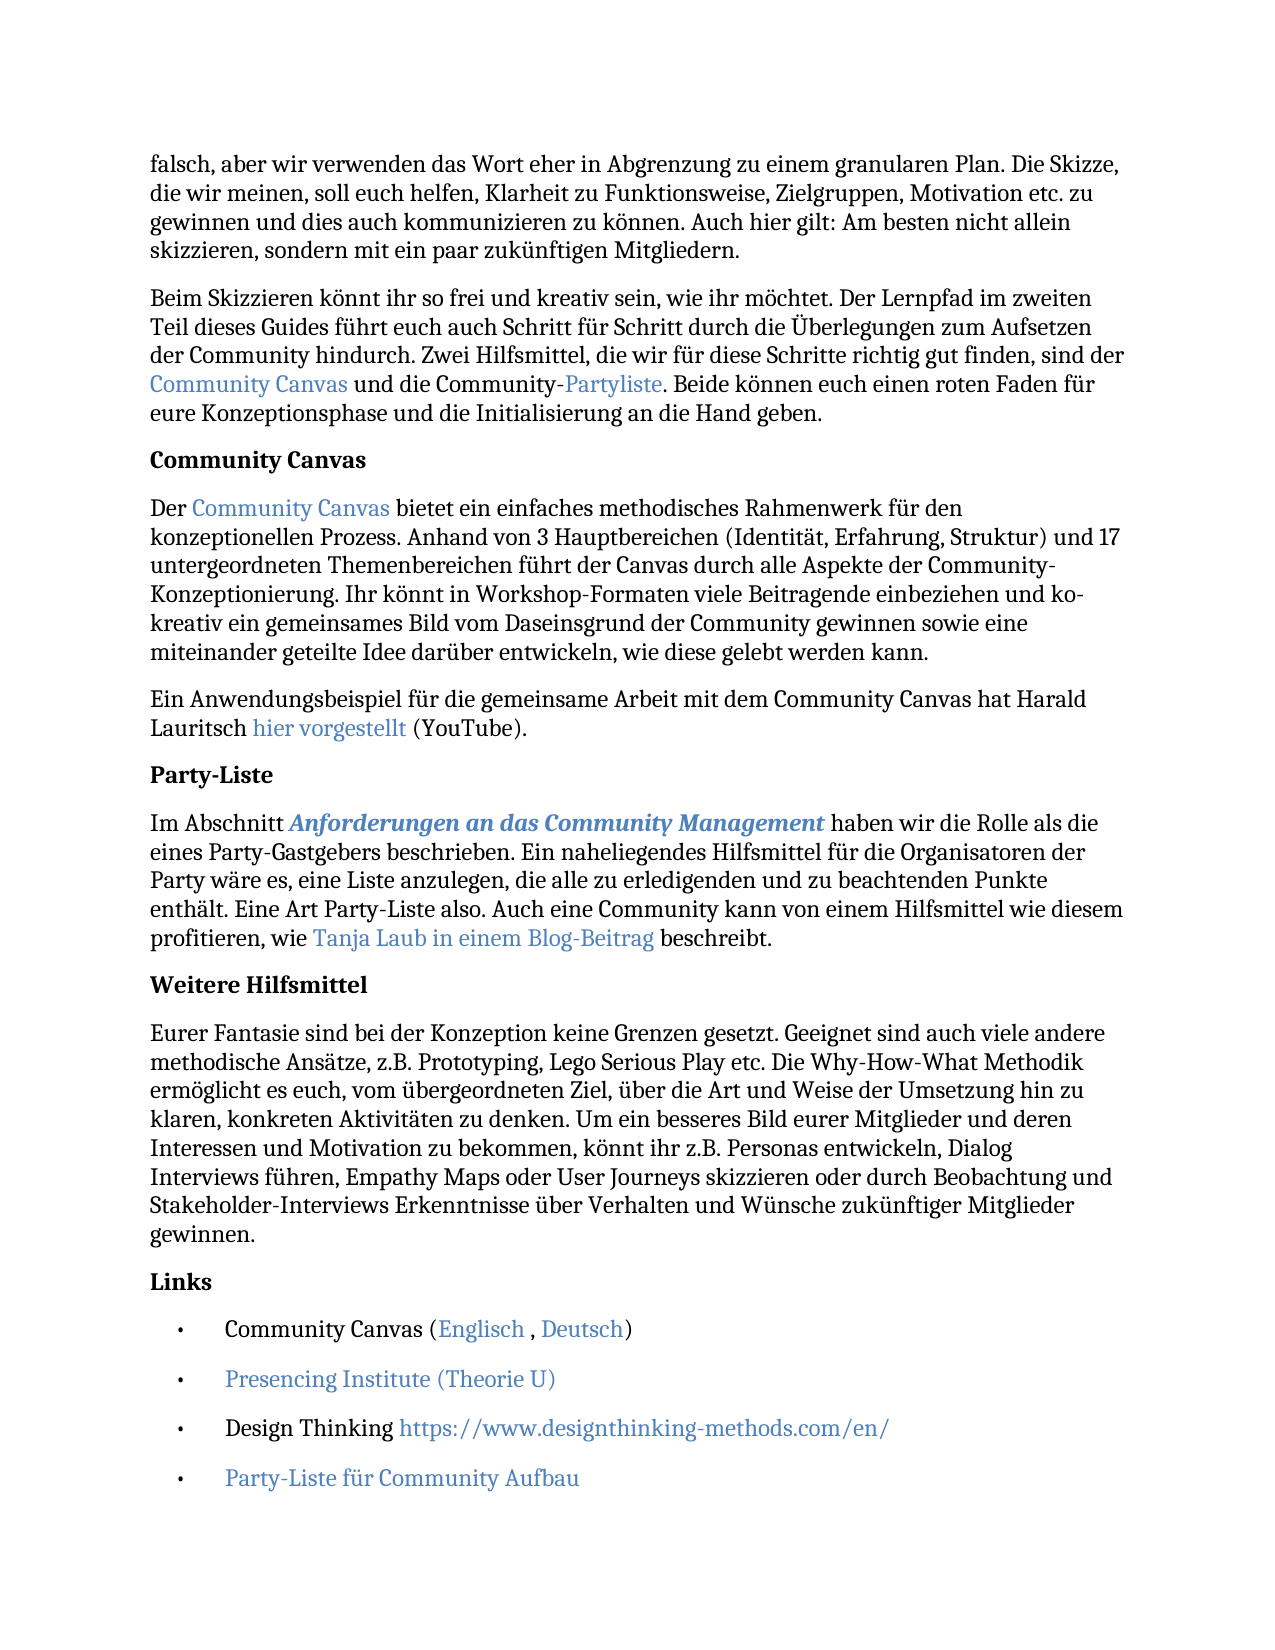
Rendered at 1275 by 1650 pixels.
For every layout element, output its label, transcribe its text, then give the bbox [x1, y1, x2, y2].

text Links [150, 1267, 1125, 1296]
text Im Abschnitt Anforderungen an das Community Management haben wir die Rolle als die eines Party-Gastgebers beschrieben. Ein naheliegendes Hilfsmittel für die Organisatoren der Party wäre es, eine Liste anzulegen, die alle zu erledigenden und zu beachtenden Punkte enthält. Eine Art Party-Liste also. Auch eine Community kann von einem Hilfsmittel wie diesem profitieren, wie Tanja Laub in einem Blog-Beitrag beschreibt. [150, 809, 1125, 952]
text Eurer Fantasie sind bei der Konzeption keine Grenzen gesetzt. Geeignet sind auch viele andere methodische Ansätze, z.B. Prototyping, Lego Serious Play etc. Die Why-How-What Methodik ermöglicht es euch, vom übergeordneten Ziel, über die Art und Weise der Umsetzung hin zu klaren, konkreten Aktivitäten zu denken. Um ein besseres Bild eurer Mitglieder und deren Interessen und Motivation zu bekommen, könnt ihr z.B. Personas entwickeln, Dialog Interviews führen, Empathy Maps oder User Journeys skizzieren oder durch Beobachtung und Stakeholder-Interviews Erkenntnisse über Verhalten und Wünsche zukünftiger Mitglieder gewinnen. [150, 1019, 1125, 1249]
text Ein Anwendungsbeispiel für die gemeinsame Arbeit mit dem Community Canvas hat Harald Lauritsch hier vorgestellt (YouTube). [150, 685, 1125, 742]
list Presencing Institute (Theorie U) [175, 1364, 1125, 1393]
text Party-Liste [150, 761, 1125, 790]
text Weitere Hilfsmittel [150, 971, 1125, 1000]
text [150, 150, 1125, 265]
text Der Community Canvas bietet ein einfaches methodisches Rahmenwerk für den konzeptionellen Prozess. Anhand von 3 Hauptbereichen (Identität, Erfahrung, Struktur) und 17 untergeordneten Themenbereichen führt der Canvas durch alle Aspekte der Community-Konzeptionierung. Ihr könnt in Workshop-Formaten viele Beitragende einbeziehen und ko-kreativ ein gemeinsames Bild vom Daseinsgrund der Community gewinnen sowie eine miteinander geteilte Idee darüber entwickeln, wie diese gelebt werden kann. [150, 494, 1125, 666]
list Community Canvas (Englisch , Deutsch) [175, 1315, 1125, 1344]
list Party-Liste für Community Aufbau [175, 1464, 1125, 1492]
list Design Thinking https://www.designthinking-methods.com/en/ [175, 1414, 1125, 1443]
text Community Canvas [150, 446, 1125, 475]
text Beim Skizzieren könnt ihr so frei und kreativ sein, wie ihr möchtet. Der Lernpfad im zweiten Teil dieses Guides führt euch auch Schritt für Schritt durch die Überlegungen zum Aufsetzen der Community hindurch. Zwei Hilfsmittel, die wir für diese Schritte richtig gut finden, sind der Community Canvas und die Community-Partyliste. Beide können euch einen roten Faden für eure Konzeptionsphase und die Initialisierung an die Hand geben. [150, 284, 1125, 427]
